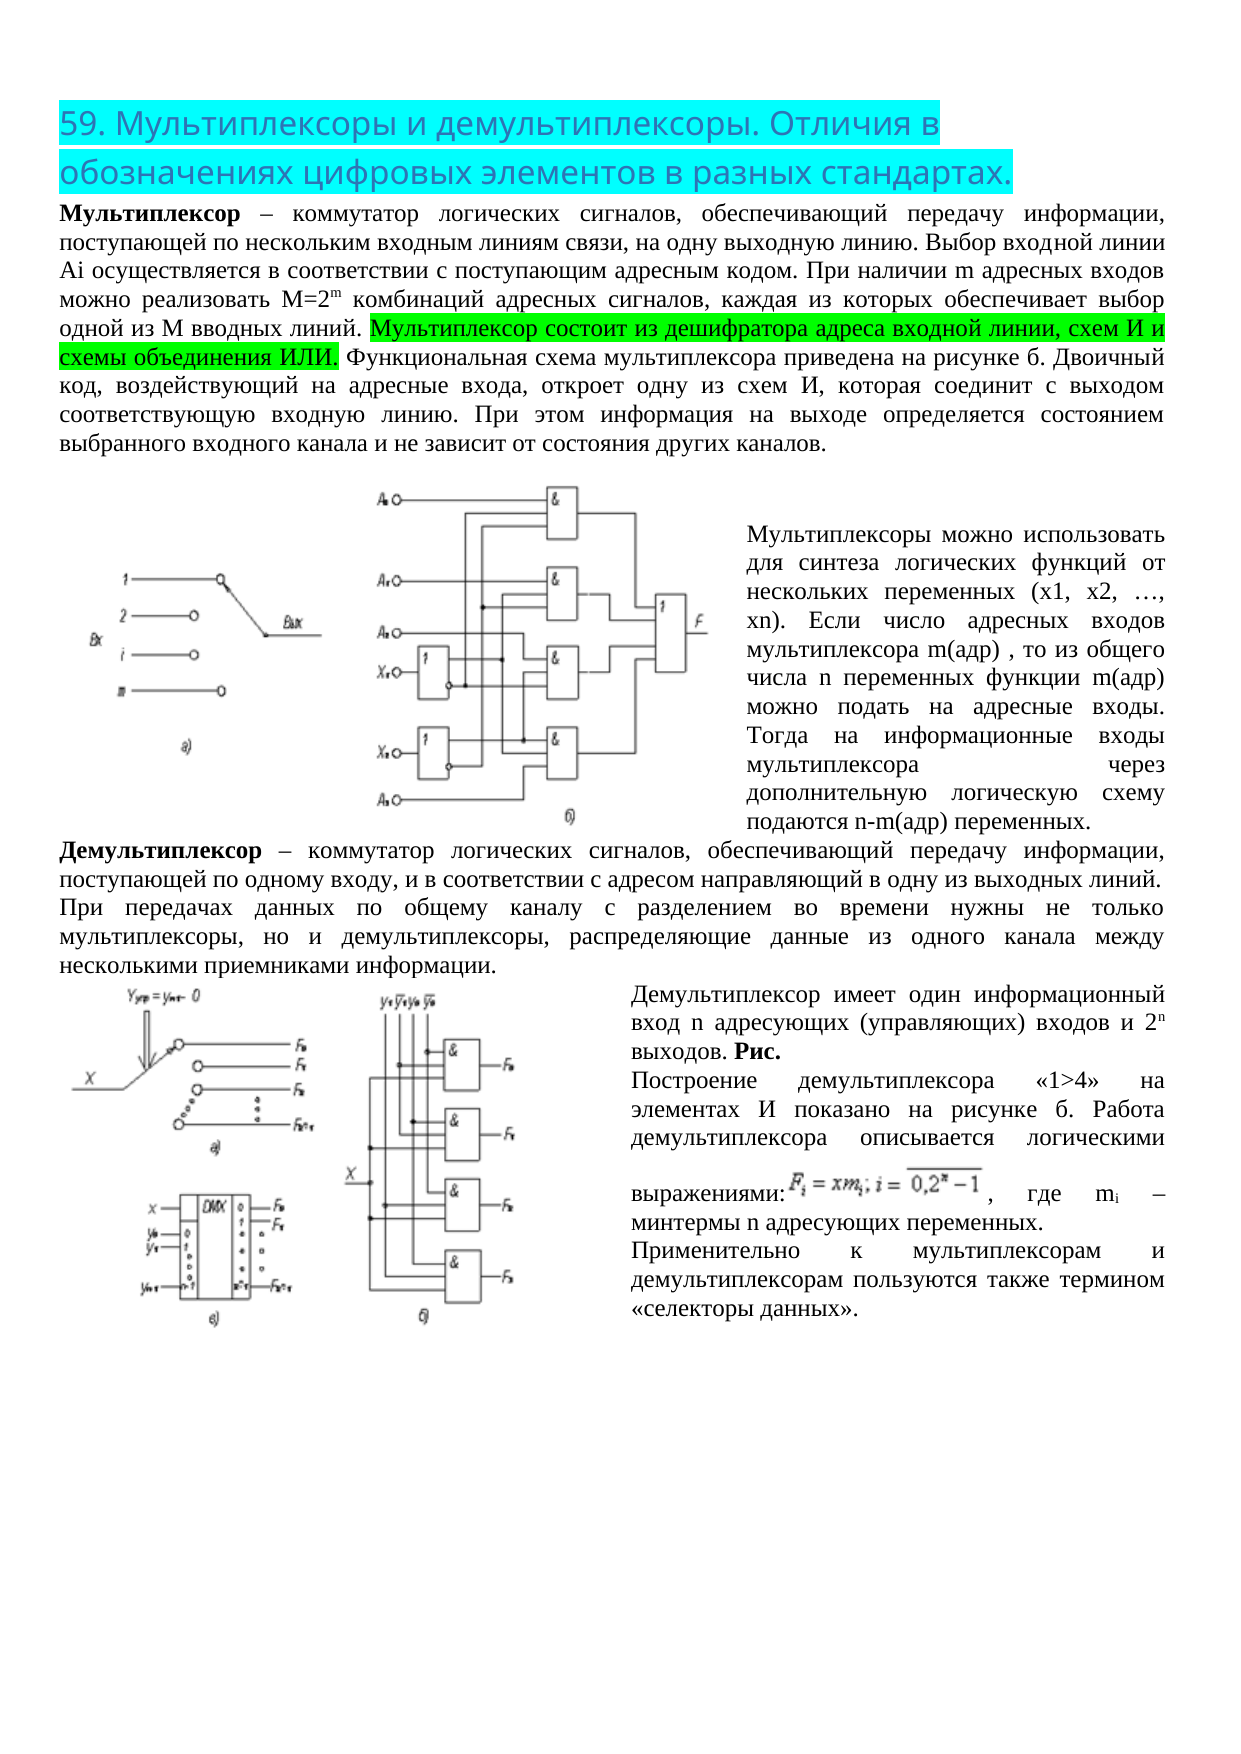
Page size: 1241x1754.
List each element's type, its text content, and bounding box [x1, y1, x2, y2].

text Демультиплексор имеет один информационный вход n адресующих (управляющих) входов и 2n выходов. Рис. [613, 979, 1165, 1065]
picture [59, 978, 613, 1339]
picture [59, 473, 728, 833]
text Мультиплексор – коммутатор логических сигналов, обеспечивающий передачу информации, поступающей по нескольким входным линиям связи, на одну выходную линию. Выбор входной линии Аi осуществляется в соответствии с поступающим адресным кодом. При наличии m адресных входов можно реализовать M=2m комбинаций адресных сигналов, каждая из которых обеспечивает выбор одной из М вводных линий. Мультиплексор состоит из дешифратора адреса входной линии, схем И и схемы объединения ИЛИ. Функциональная схема мультиплексора приведена на рисунке б. Двоичный код, воздействующий на адресные входа, откроет одну из схем И, которая соединит с выходом соответствующую входную линию. При этом информация на выходе определяется состоянием выбранного входного канала и не зависит от состояния других каналов. [59, 198, 1165, 457]
text Построение демультиплексора «1>4» на элементах И показано на рисунке б. Работа демультиплексора описывается логическими выражениями:, где mi – минтермы n адресующих переменных. [613, 1065, 1165, 1235]
text Применительно к мультиплексорам и демультиплексорам пользуются также термином «селекторы данных». [613, 1235, 1165, 1322]
picture [785, 1151, 988, 1202]
text Демультиплексор – коммутатор логических сигналов, обеспечивающий передачу информации, поступающей по одному входу, и в соответствии с адресом направляющий в одну из выходных линий. [59, 835, 1165, 892]
subtitle 59. Мультиплексоры и демультиплексоры. Отличия в обозначениях цифровых элементов в разных стандартах. [59, 100, 1165, 194]
text При передачах данных по общему каналу с разделением во времени нужны не только мультиплексоры, но и демультиплексоры, распределяющие данные из одного канала между несколькими приемниками информации. [59, 892, 1165, 979]
